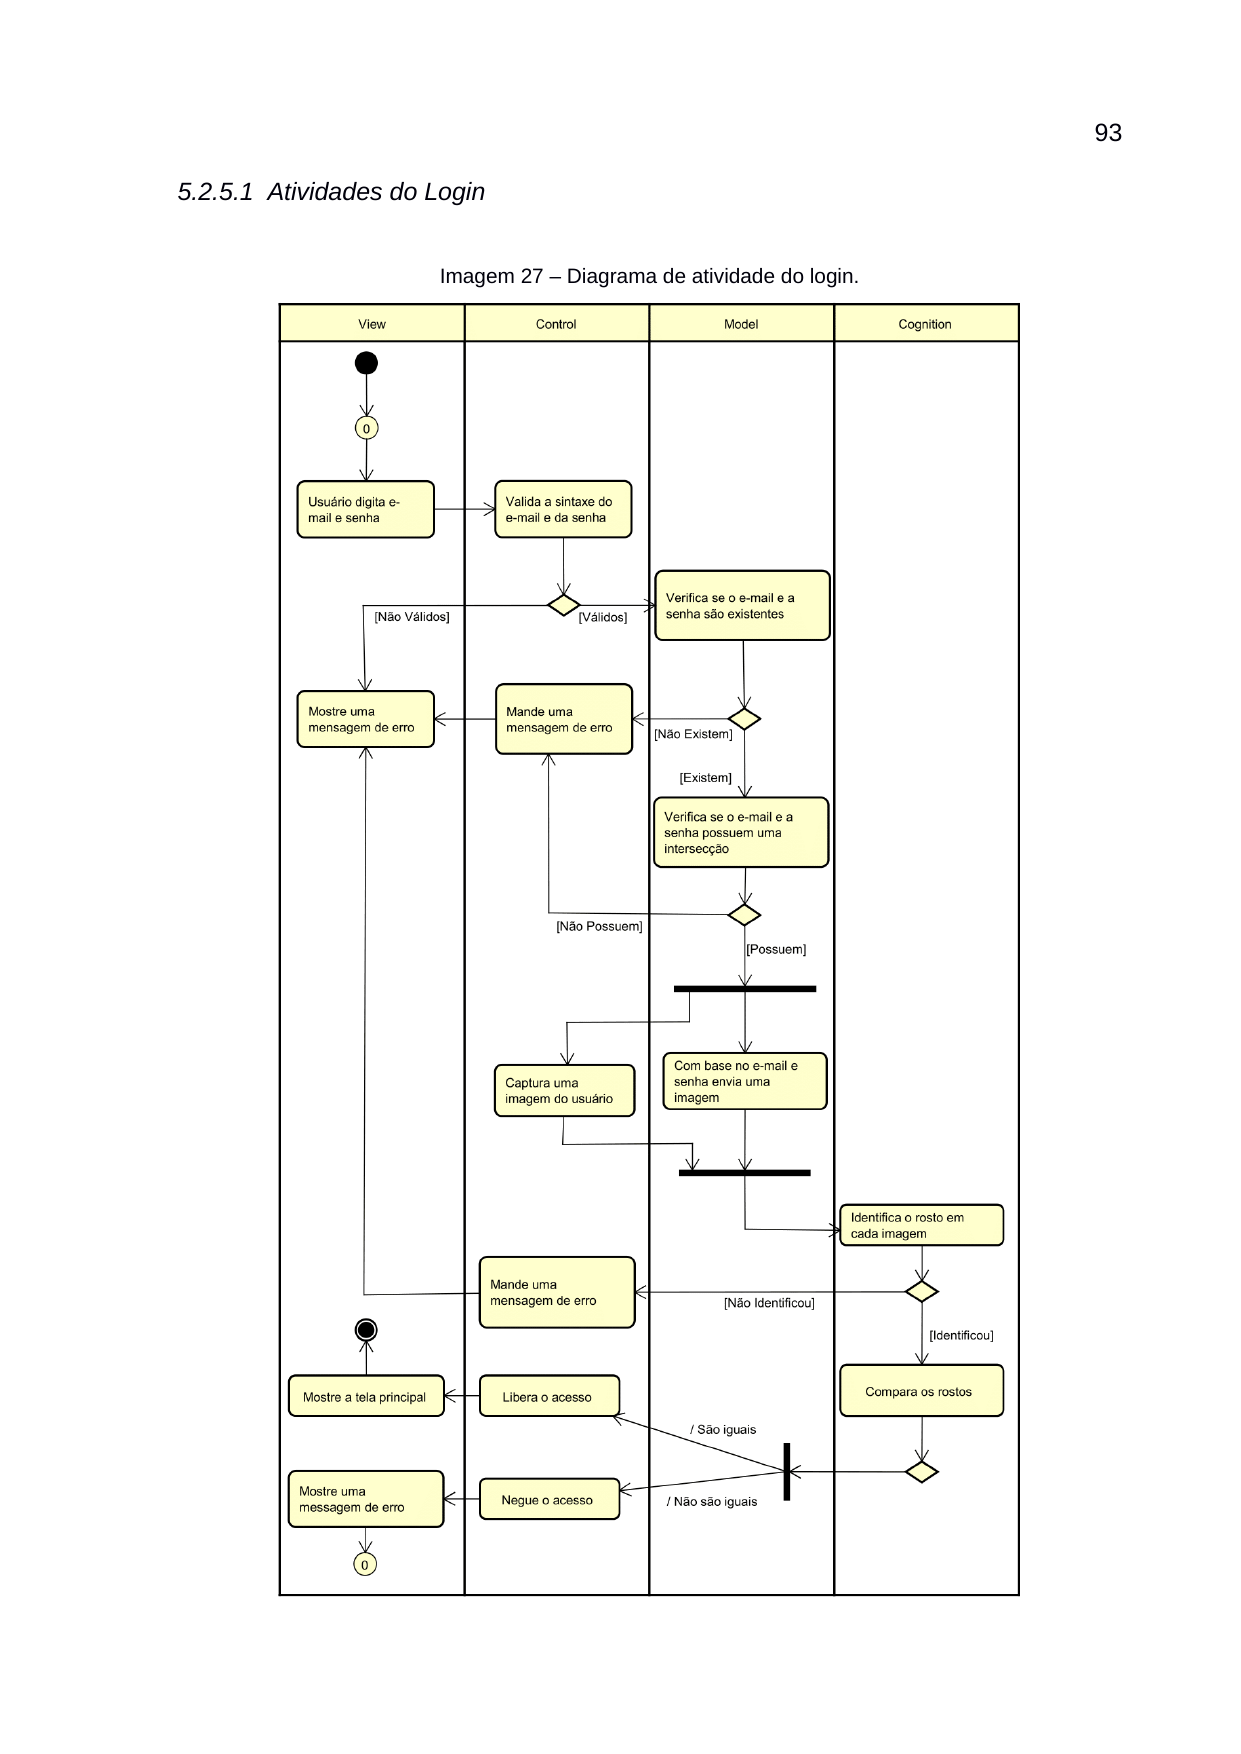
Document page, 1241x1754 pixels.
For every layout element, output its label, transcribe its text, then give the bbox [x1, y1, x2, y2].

picture [276, 299, 1023, 1598]
subtitle Atividades do Login [177, 177, 1122, 206]
text Imagem 27 – Diagrama de atividade do login. [177, 263, 1122, 287]
